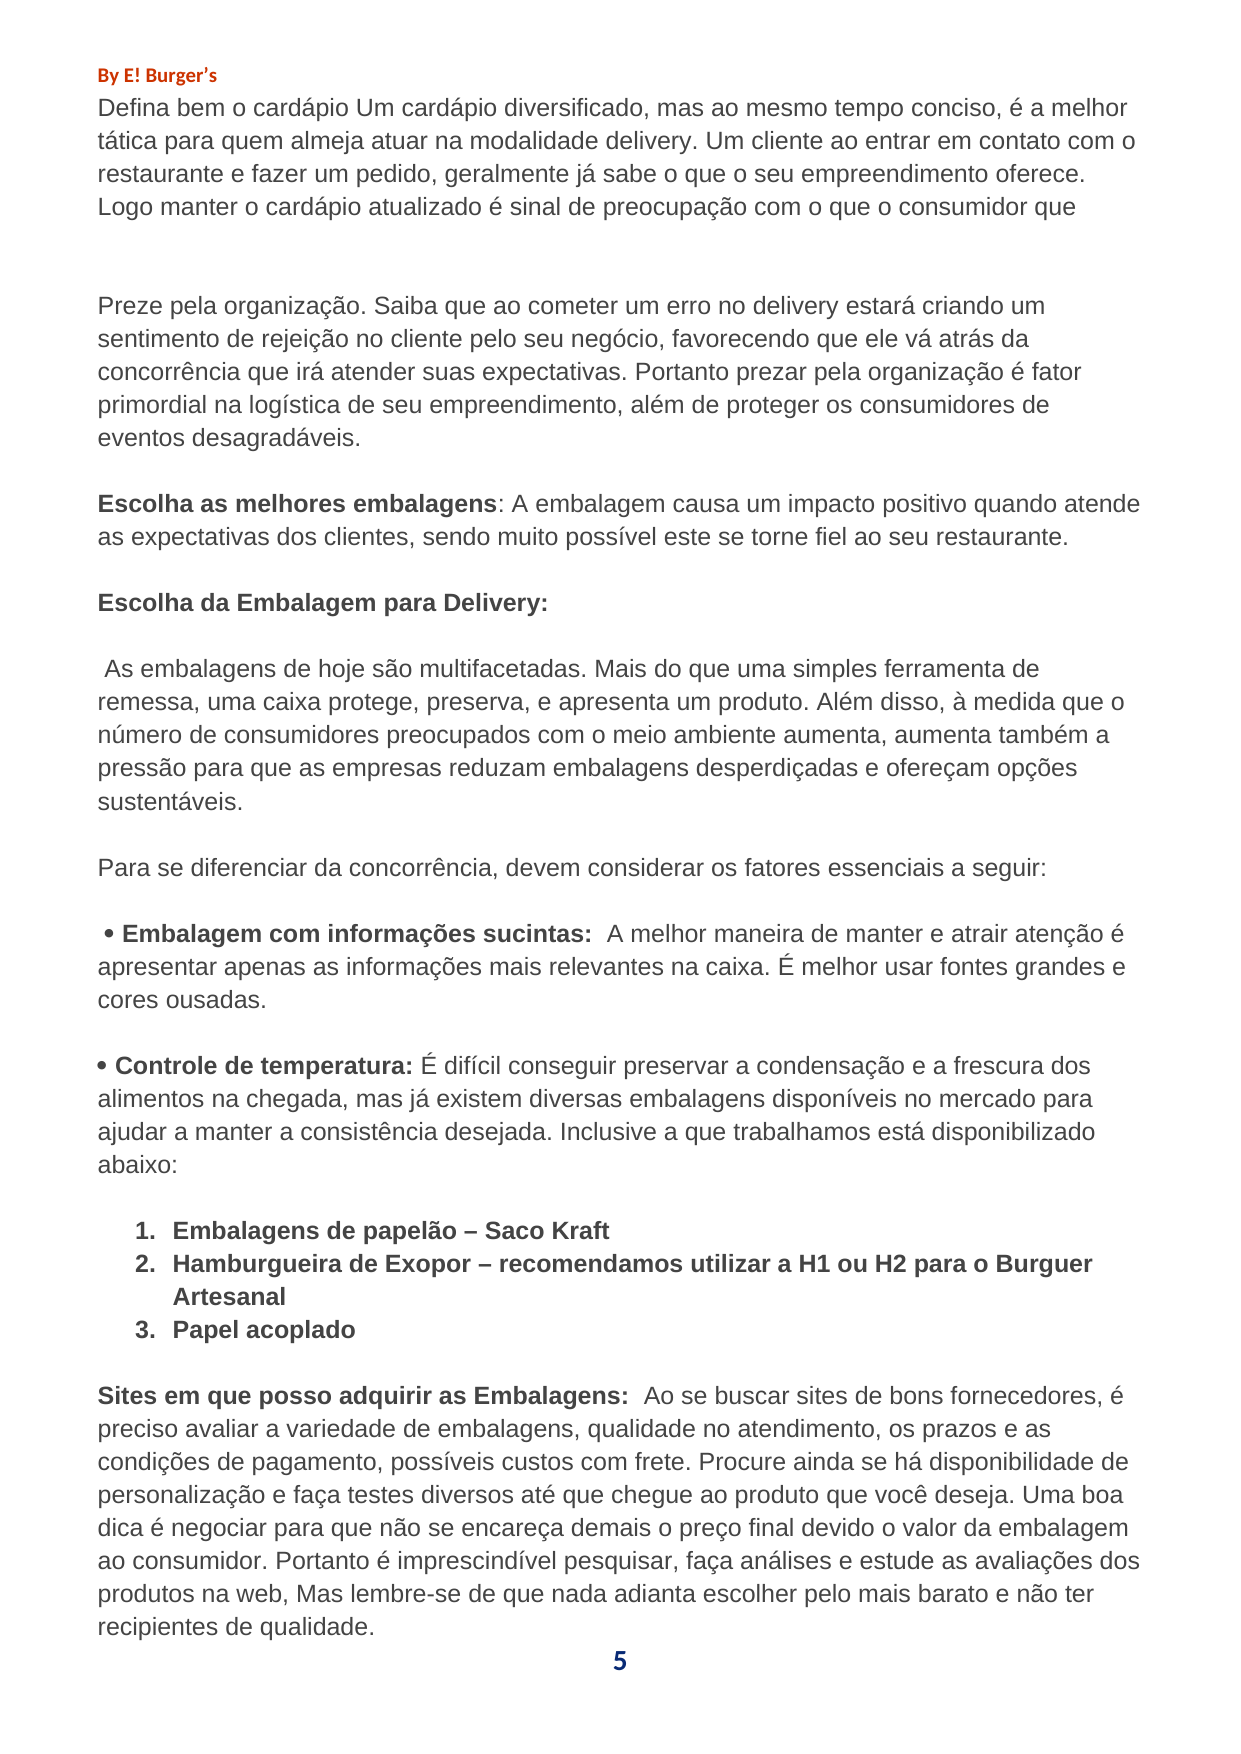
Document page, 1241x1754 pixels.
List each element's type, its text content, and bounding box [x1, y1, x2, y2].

text Sites em que posso adquirir as Embalagens: Ao se buscar sites de bons fornecedores, é preciso avaliar a variedade de embalagens, qualidade no atendimento, os prazos e as condições de pagamento, possíveis custos com frete. Procure ainda se há disponibilidade de personalização e faça testes diversos até que chegue ao produto que você deseja. Uma boa dica é negociar para que não se encareça demais o preço final devido o valor da embalagem ao consumidor. Portanto é imprescindível pesquisar, faça análises e estude as avaliações dos produtos na web, Mas lembre-se de que nada adianta escolher pelo mais barato e não ter recipientes de qualidade. [97, 1381, 1143, 1641]
text Embalagem com informações sucintas: A melhor maneira de manter e atrair atenção é apresentar apenas as informações mais relevantes na caixa. É melhor usar fontes grandes e cores ousadas. [97, 918, 1143, 1013]
list Embalagens de papelão – Saco Kraft [135, 1216, 1143, 1245]
text Escolha as melhores embalagens: A embalagem causa um impacto positivo quando atende as expectativas dos clientes, sendo muito possível este se torne fiel ao seu restaurante. [97, 489, 1143, 551]
list Papel acoplado [135, 1315, 1143, 1344]
text Escolha da Embalagem para Delivery: [97, 588, 1143, 617]
text Preze pela organização. Saiba que ao cometer um erro no delivery estará criando um sentimento de rejeição no cliente pelo seu negócio, favorecendo que ele vá atrás da concorrência que irá atender suas expectativas. Portanto prezar pela organização é fator primordial na logística de seu empreendimento, além de proteger os consumidores de eventos desagradáveis. [97, 291, 1143, 452]
text As embalagens de hoje são multifacetadas. Mais do que uma simples ferramenta de remessa, uma caixa protege, preserva, e apresenta um produto. Além disso, à medida que o número de consumidores preocupados com o meio ambiente aumenta, aumenta também a pressão para que as empresas reduzam embalagens desperdiçadas e ofereçam opções sustentáveis. [97, 654, 1143, 815]
text Controle de temperatura: É difícil conseguir preservar a condensação e a frescura dos alimentos na chegada, mas já existem diversas embalagens disponíveis no mercado para ajudar a manter a consistência desejada. Inclusive a que trabalhamos está disponibilizado abaixo: [97, 1051, 1143, 1179]
list Hamburgueira de Exopor – recomendamos utilizar a H1 ou H2 para o Burguer Artesanal [135, 1249, 1143, 1311]
text Defina bem o cardápio Um cardápio diversificado, mas ao mesmo tempo conciso, é a melhor tática para quem almeja atuar na modalidade delivery. Um cliente ao entrar em contato com o restaurante e fazer um pedido, geralmente já sabe o que o seu empreendimento oferece. Logo manter o cardápio atualizado é sinal de preocupação com o que o consumidor que [97, 93, 1143, 221]
text Para se diferenciar da concorrência, devem considerar os fatores essenciais a seguir: [97, 852, 1143, 881]
